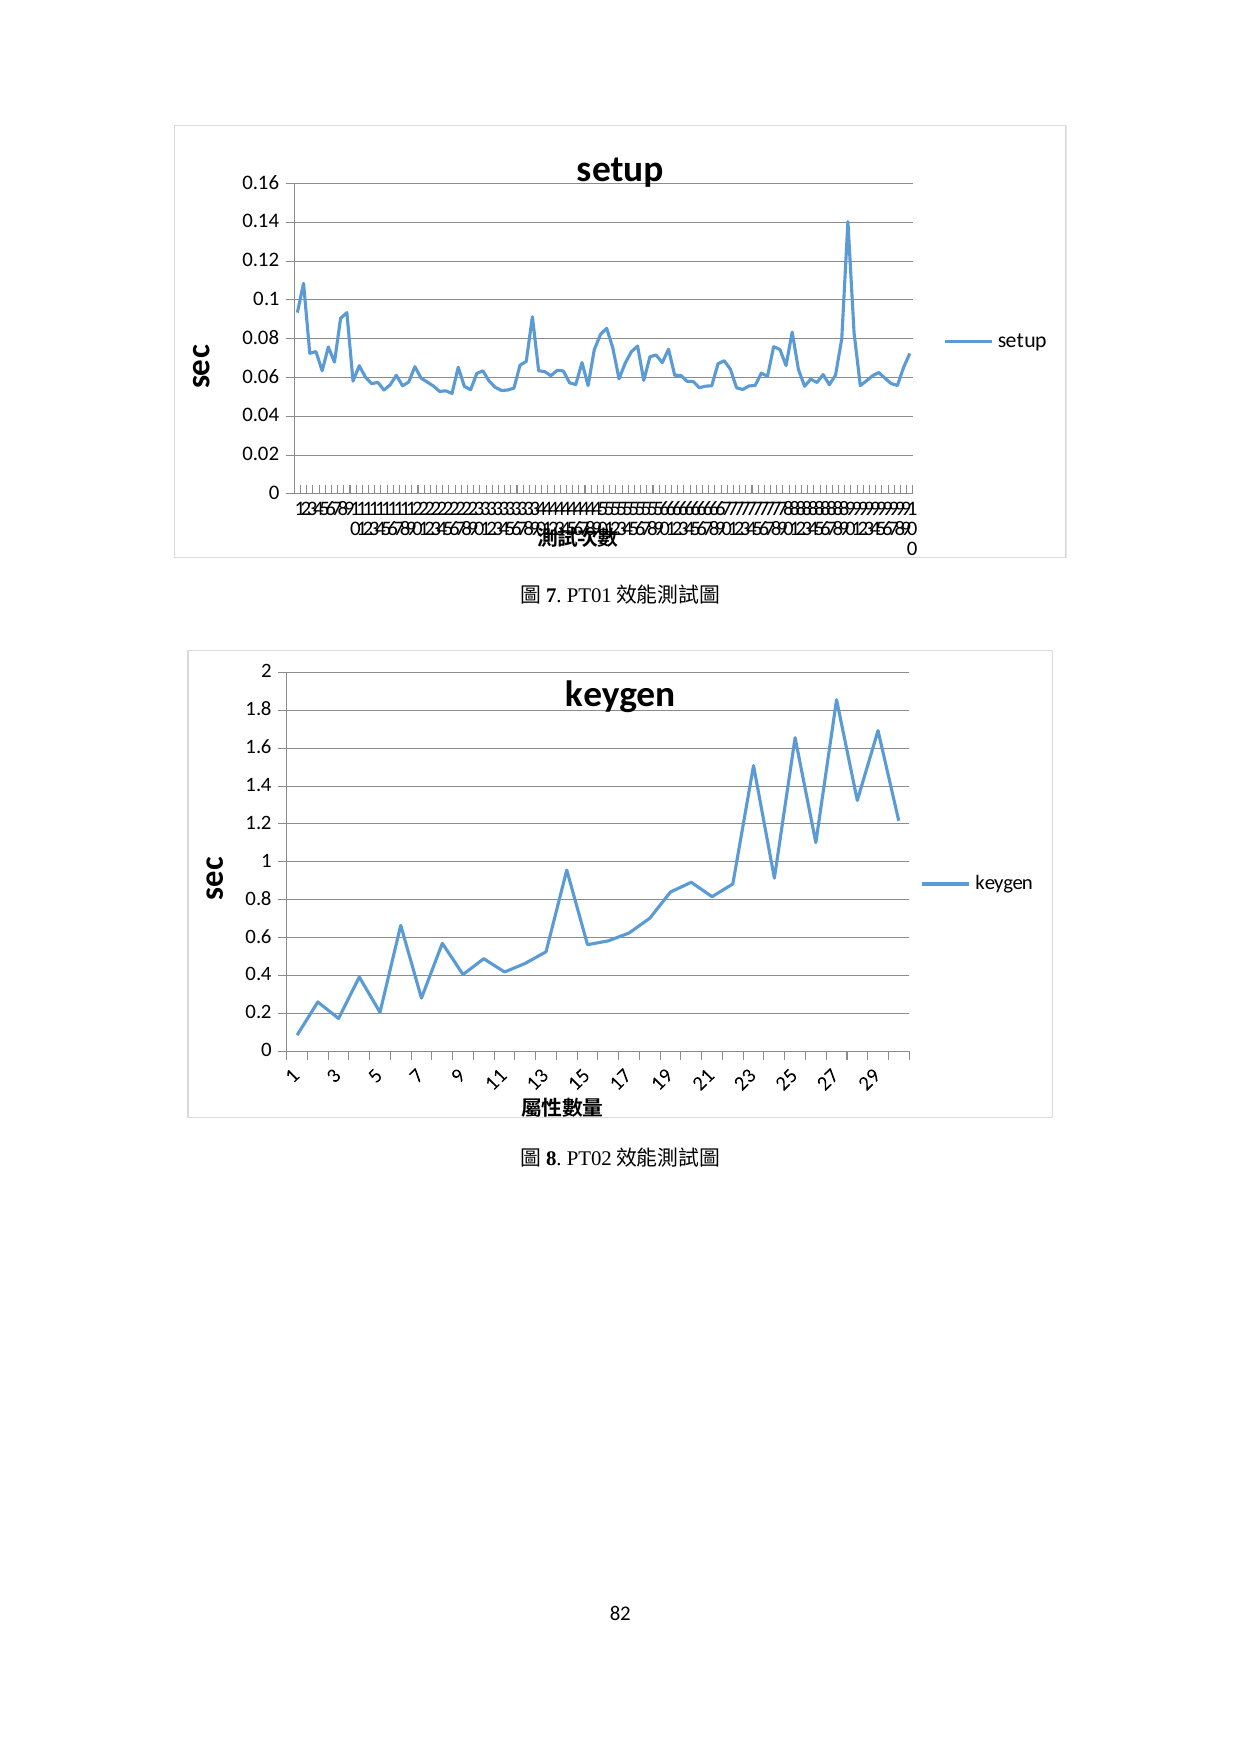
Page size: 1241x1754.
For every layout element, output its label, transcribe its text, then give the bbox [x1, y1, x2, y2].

text 圖 8. PT02效能測試圖 [75, 1137, 1165, 1175]
text 圖 7. PT01效能測試圖 [75, 575, 1165, 612]
